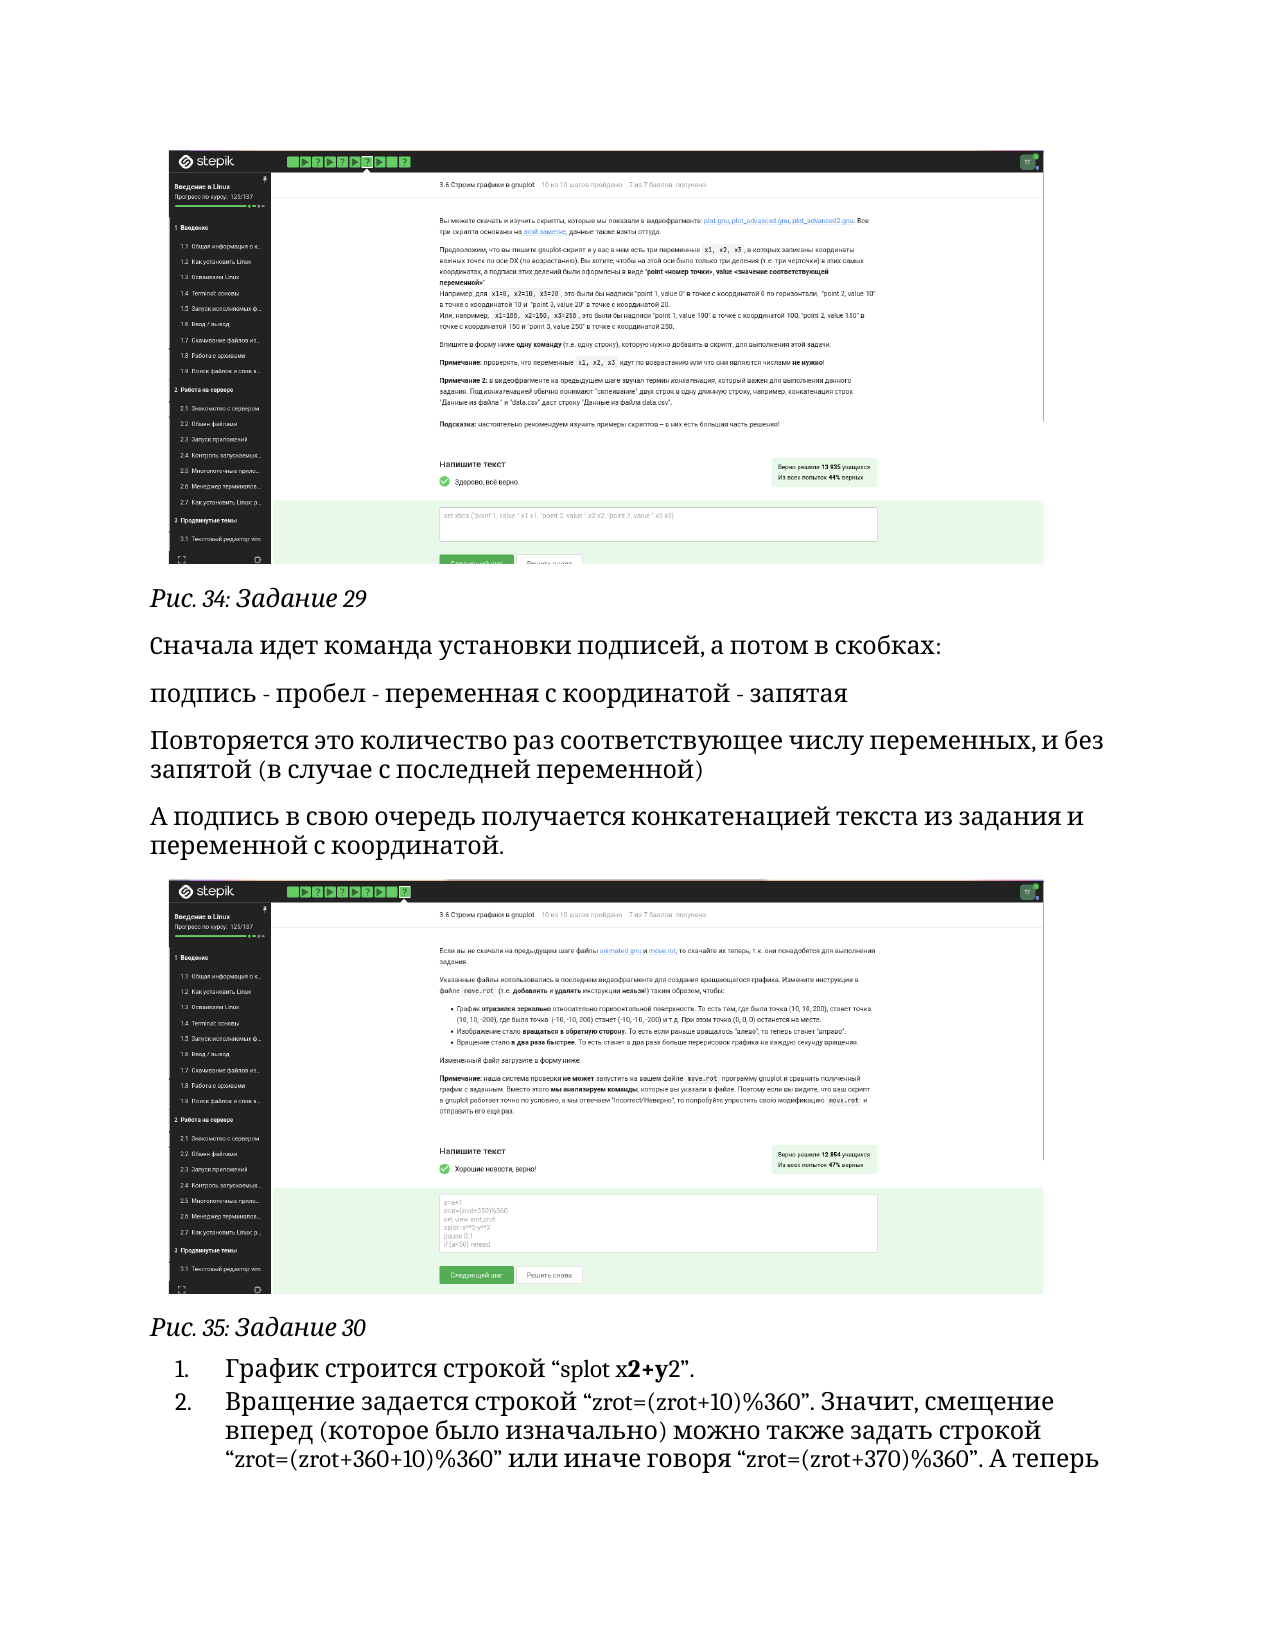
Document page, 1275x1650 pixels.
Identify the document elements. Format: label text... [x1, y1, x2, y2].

text Рис. 35: Задание 30 [150, 1314, 1125, 1343]
picture [168, 879, 1044, 1294]
text подпись - пробел - переменная с координатой - запятая [150, 679, 1125, 708]
picture [168, 150, 1044, 564]
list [175, 1388, 1125, 1474]
list График строится строкой “splot x2+y2”. [175, 1355, 1125, 1384]
text Повторяется это количество раз соответствующее числу переменных, и без запятой (в случае с последней переменной) [150, 727, 1125, 784]
text Рис. 34: Задание 29 [150, 584, 1125, 613]
text Cначала идет команда установки подписей, а потом в скобках: [150, 632, 1125, 661]
text А подпись в свою очередь получается конкатенацией текста из задания и переменной с координатой. [150, 803, 1125, 861]
